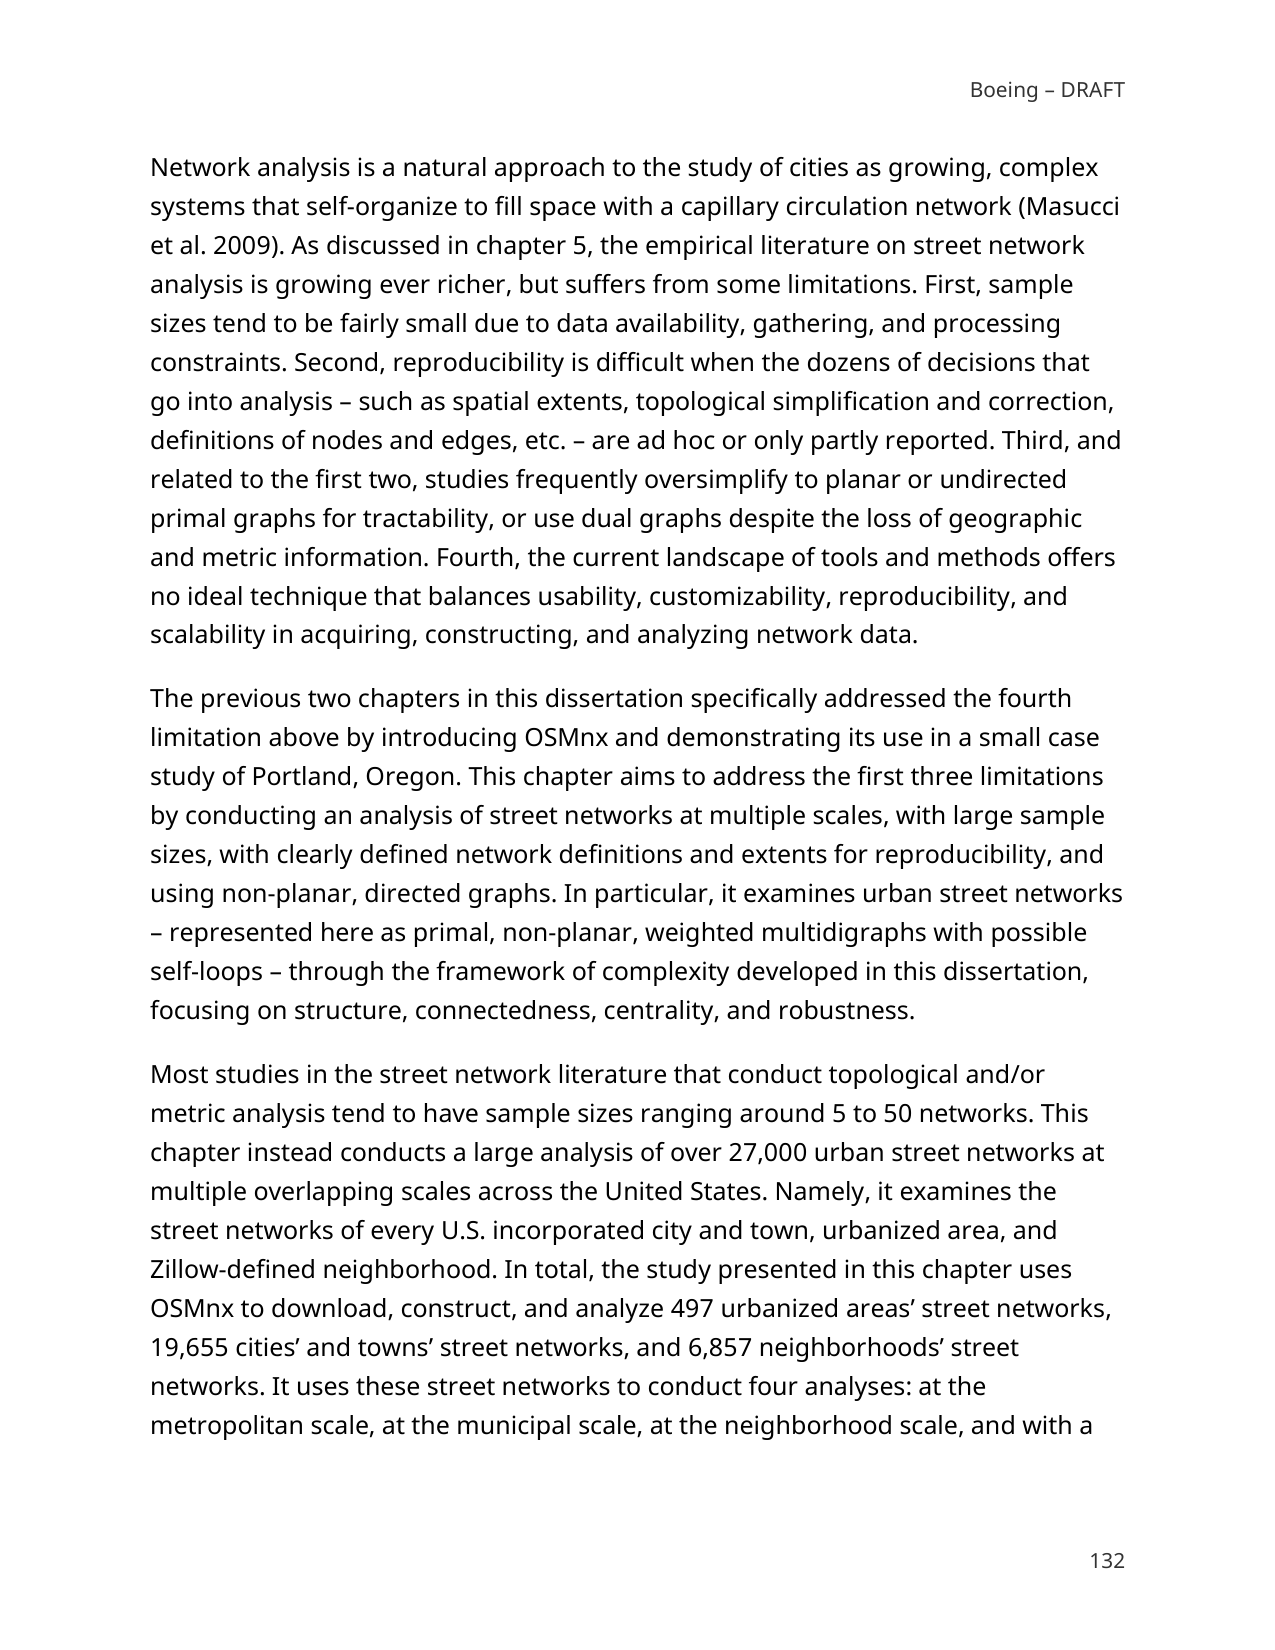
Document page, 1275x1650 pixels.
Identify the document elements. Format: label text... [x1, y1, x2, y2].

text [150, 1057, 1125, 1442]
text Network analysis is a natural approach to the study of cities as growing, complex systems that self-organize to fill space with a capillary circulation network (Masucci et al. 2009). As discussed in chapter 5, the empirical literature on street network analysis is growing ever richer, but suffers from some limitations. First, sample sizes tend to be fairly small due to data availability, gathering, and processing constraints. Second, reproducibility is difficult when the dozens of decisions that go into analysis – such as spatial extents, topological simplification and correction, definitions of nodes and edges, etc. – are ad hoc or only partly reported. Third, and related to the first two, studies frequently oversimplify to planar or undirected primal graphs for tractability, or use dual graphs despite the loss of geographic and metric information. Fourth, the current landscape of tools and methods offers no ideal technique that balances usability, customizability, reproducibility, and scalability in acquiring, constructing, and analyzing network data. [150, 150, 1125, 651]
text The previous two chapters in this dissertation specifically addressed the fourth limitation above by introducing OSMnx and demonstrating its use in a small case study of Portland, Oregon. This chapter aims to address the first three limitations by conducting an analysis of street networks at multiple scales, with large sample sizes, with clearly defined network definitions and extents for reproducibility, and using non-planar, directed graphs. In particular, it examines urban street networks – represented here as primal, non-planar, weighted multidigraphs with possible self-loops – through the framework of complexity developed in this dissertation, focusing on structure, connectedness, centrality, and robustness. [150, 681, 1125, 1027]
